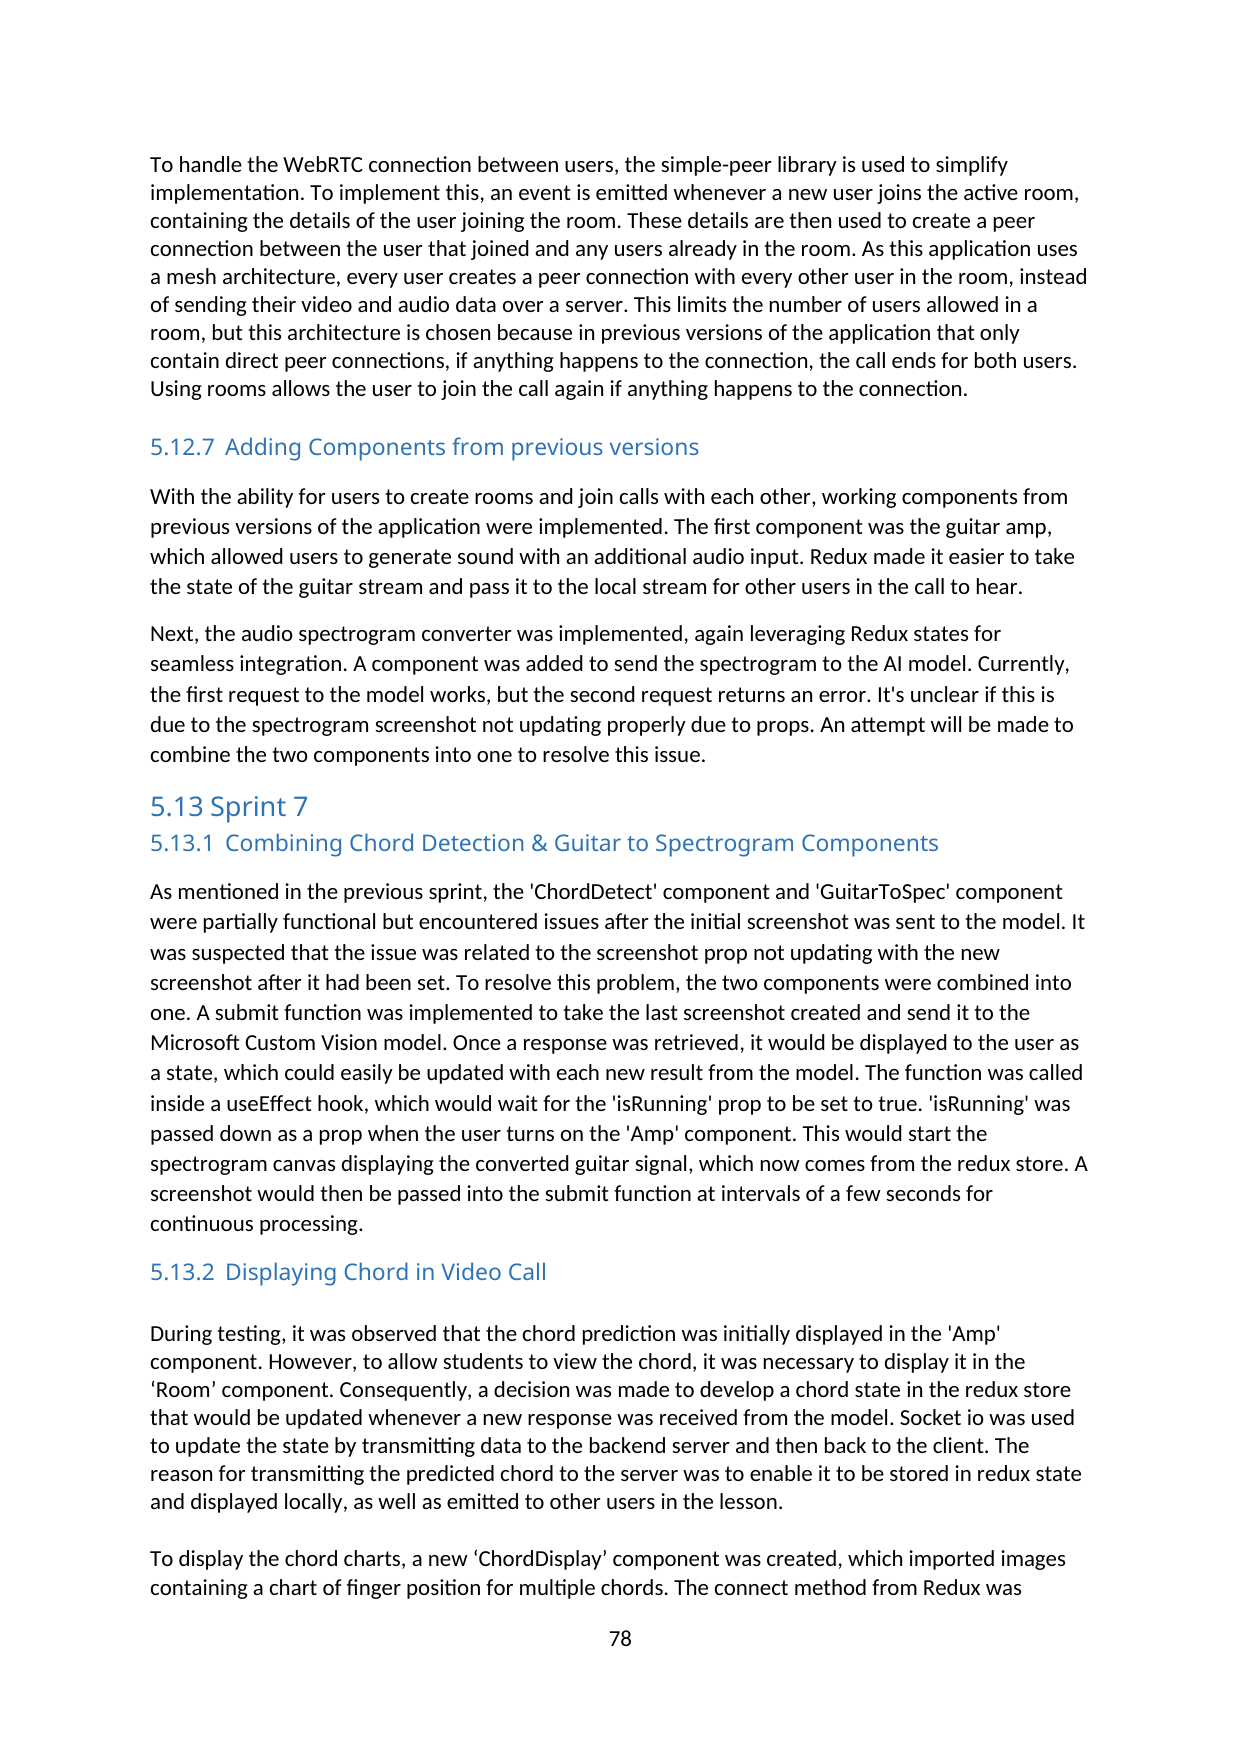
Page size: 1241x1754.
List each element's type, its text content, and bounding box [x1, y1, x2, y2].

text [150, 1544, 1090, 1601]
subtitle Adding Components from previous versions [150, 431, 1090, 463]
text To handle the WebRTC connection between users, the simple-peer library is used to simplify implementation. To implement this, an event is emitted whenever a new user joins the active room, containing the details of the user joining the room. These details are then used to create a peer connection between the user that joined and any users already in the room. As this application uses a mesh architecture, every user creates a peer connection with every other user in the room, instead of sending their video and audio data over a server. This limits the number of users allowed in a room, but this architecture is chosen because in previous versions of the application that only contain direct peer connections, if anything happens to the connection, the call ends for both users. Using rooms allows the user to join the call again if anything happens to the connection. [150, 150, 1090, 402]
text With the ability for users to create rooms and join calls with each other, working components from previous versions of the application were implemented. The first component was the guitar amp, which allowed users to generate sound with an additional audio input. Redux made it easier to take the state of the guitar stream and pass it to the local stream for other users in the call to hear. [150, 482, 1090, 600]
subtitle Displaying Chord in Video Call [150, 1256, 1090, 1288]
text During testing, it was observed that the chord prediction was initially displayed in the 'Amp' component. However, to allow students to view the chord, it was necessary to display it in the ‘Room’ component. Consequently, a decision was made to develop a chord state in the redux store that would be updated whenever a new response was received from the model. Socket io was used to update the state by transmitting data to the backend server and then back to the client. The reason for transmitting the predicted chord to the server was to enable it to be stored in redux state and displayed locally, as well as emitted to other users in the lesson. [150, 1319, 1090, 1515]
text Next, the audio spectrogram converter was implemented, again leveraging Redux states for seamless integration. A component was added to send the spectrogram to the AI model. Currently, the first request to the model works, but the second request returns an error. It's unclear if this is due to the spectrogram screenshot not updating properly due to props. An attempt will be made to combine the two components into one to resolve this issue. [150, 619, 1090, 768]
subtitle Combining Chord Detection & Guitar to Spectrogram Components [150, 827, 1090, 858]
text As mentioned in the previous sprint, the 'ChordDetect' component and 'GuitarToSpec' component were partially functional but encountered issues after the initial screenshot was sent to the model. It was suspected that the issue was related to the screenshot prop not updating with the new screenshot after it had been set. To resolve this problem, the two components were combined into one. A submit function was implemented to take the last screenshot created and send it to the Microsoft Custom Vision model. Once a response was retrieved, it would be displayed to the user as a state, which could easily be updated with each new result from the model. The function was called inside a useEffect hook, which would wait for the 'isRunning' prop to be set to true. 'isRunning' was passed down as a prop when the user turns on the 'Amp' component. This would start the spectrogram canvas displaying the converted guitar signal, which now comes from the redux store. A screenshot would then be passed into the submit function at intervals of a few seconds for continuous processing. [150, 877, 1090, 1237]
subtitle Sprint 7 [150, 787, 1090, 824]
